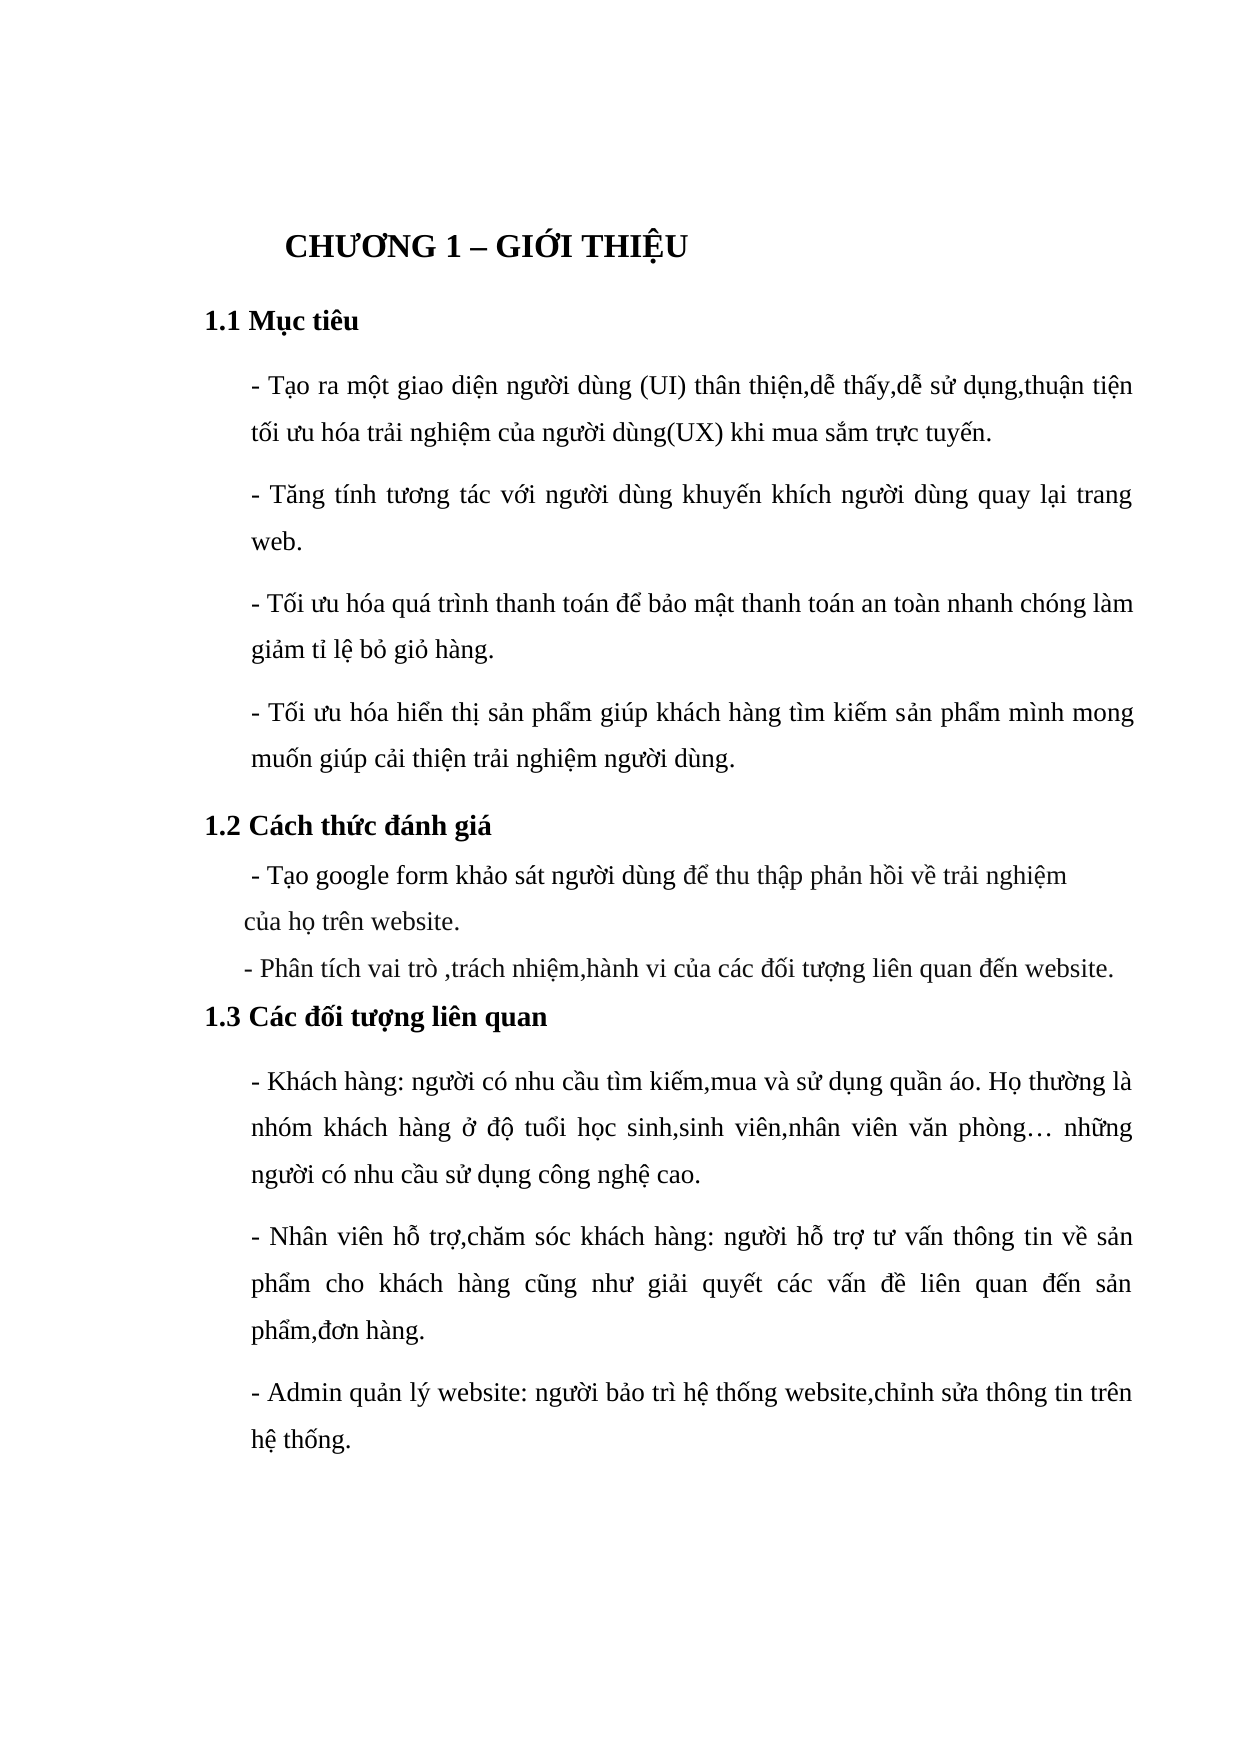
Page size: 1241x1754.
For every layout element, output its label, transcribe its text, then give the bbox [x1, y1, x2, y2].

list Các đối tượng liên quan [204, 999, 1134, 1032]
text - Nhân viên hỗ trợ,chăm sóc khách hàng: người hỗ trợ tư vấn thông tin về sản phẩm cho khách hàng cũng như giải quyết các vấn đề liên quan đến sản phẩm,đơn hàng. [251, 1220, 1134, 1345]
text - Tối ưu hóa hiển thị sản phẩm giúp khách hàng tìm kiếm sản phẩm mình mong muốn giúp cải thiện trải nghiệm người dùng. [251, 696, 1134, 774]
text - Tạo google form khảo sát người dùng để thu thập phản hồi về trải nghiệm [129, 859, 1134, 890]
text của họ trên website. [244, 906, 1134, 937]
text - Tối ưu hóa quá trình thanh toán để bảo mật thanh toán an toàn nhanh chóng làm giảm tỉ lệ bỏ giỏ hàng. [251, 587, 1134, 665]
text - Phân tích vai trò ,trách nhiệm,hành vi của các đối tượng liên quan đến website. [244, 952, 1134, 983]
subtitle Cách thức đánh giá [204, 808, 1134, 842]
text - Tăng tính tương tác với người dùng khuyến khích người dùng quay lại trang web. [251, 478, 1134, 556]
text - Khách hàng: người có nhu cầu tìm kiếm,mua và sử dụng quần áo. Họ thường là nhóm khách hàng ở độ tuổi học sinh,sinh viên,nhân viên văn phòng… những người có nhu cầu sử dụng công nghệ cao. [251, 1065, 1134, 1189]
subtitle CHƯƠNG 1 – GIỚI THIỆU [207, 226, 1134, 264]
subtitle Mục tiêu [204, 303, 1134, 337]
text - Admin quản lý website: người bảo trì hệ thống website,chỉnh sửa thông tin trên hệ thống. [251, 1376, 1134, 1454]
text - Tạo ra một giao diện người dùng (UI) thân thiện,dễ thấy,dễ sử dụng,thuận tiện tối ưu hóa trải nghiệm của người dùng(UX) khi mua sắm trực tuyến. [251, 369, 1134, 447]
